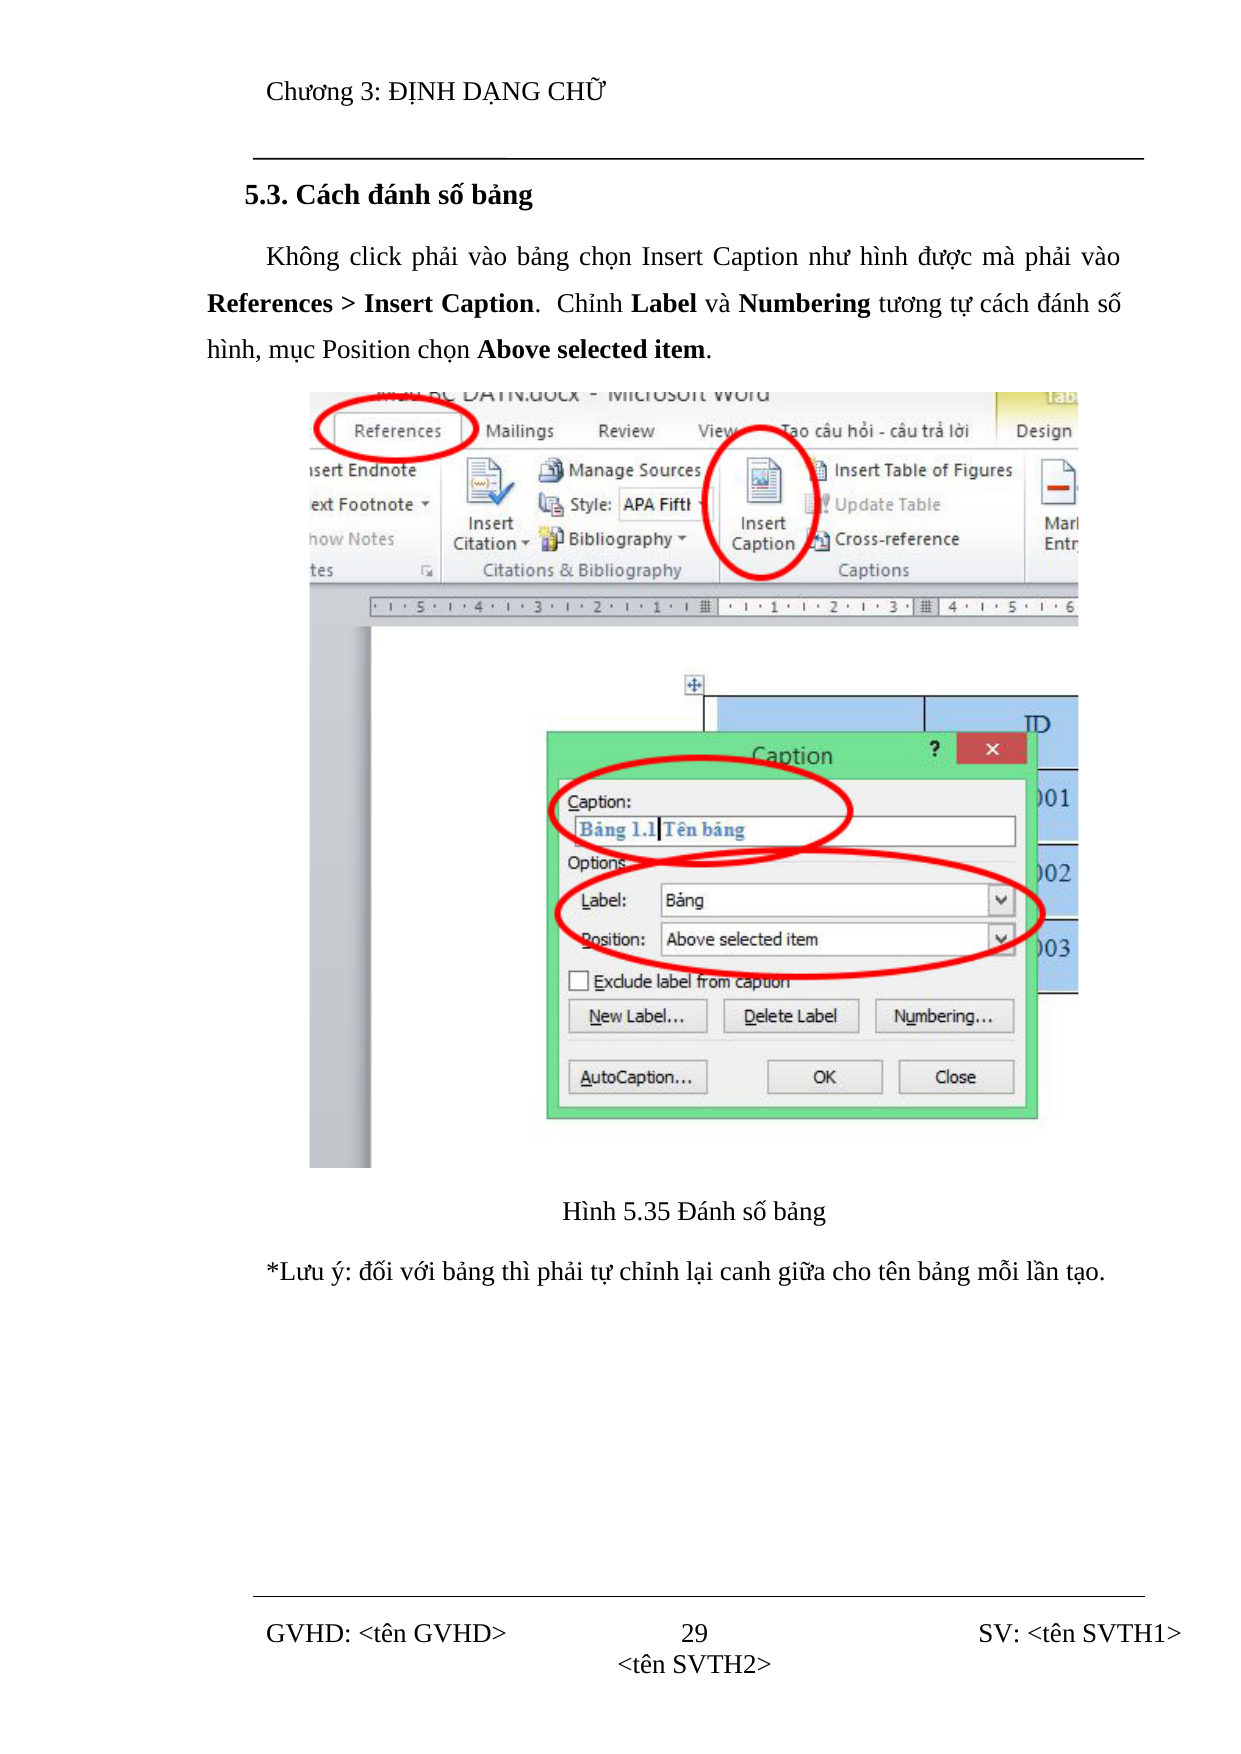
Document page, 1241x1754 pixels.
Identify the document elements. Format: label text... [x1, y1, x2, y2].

text *Lưu ý: đối với bảng thì phải tự chỉnh lại canh giữa cho tên bảng mỗi lần tạo. [207, 1255, 1122, 1286]
picture [309, 392, 1079, 1168]
text Không click phải vào bảng chọn Insert Caption như hình được mà phải vào References > Insert Caption. Chỉnh Label và Numbering tương tự cách đánh số hình, mục Position chọn Above selected item. [207, 240, 1122, 364]
subtitle Cách đánh số bảng [244, 177, 1122, 211]
